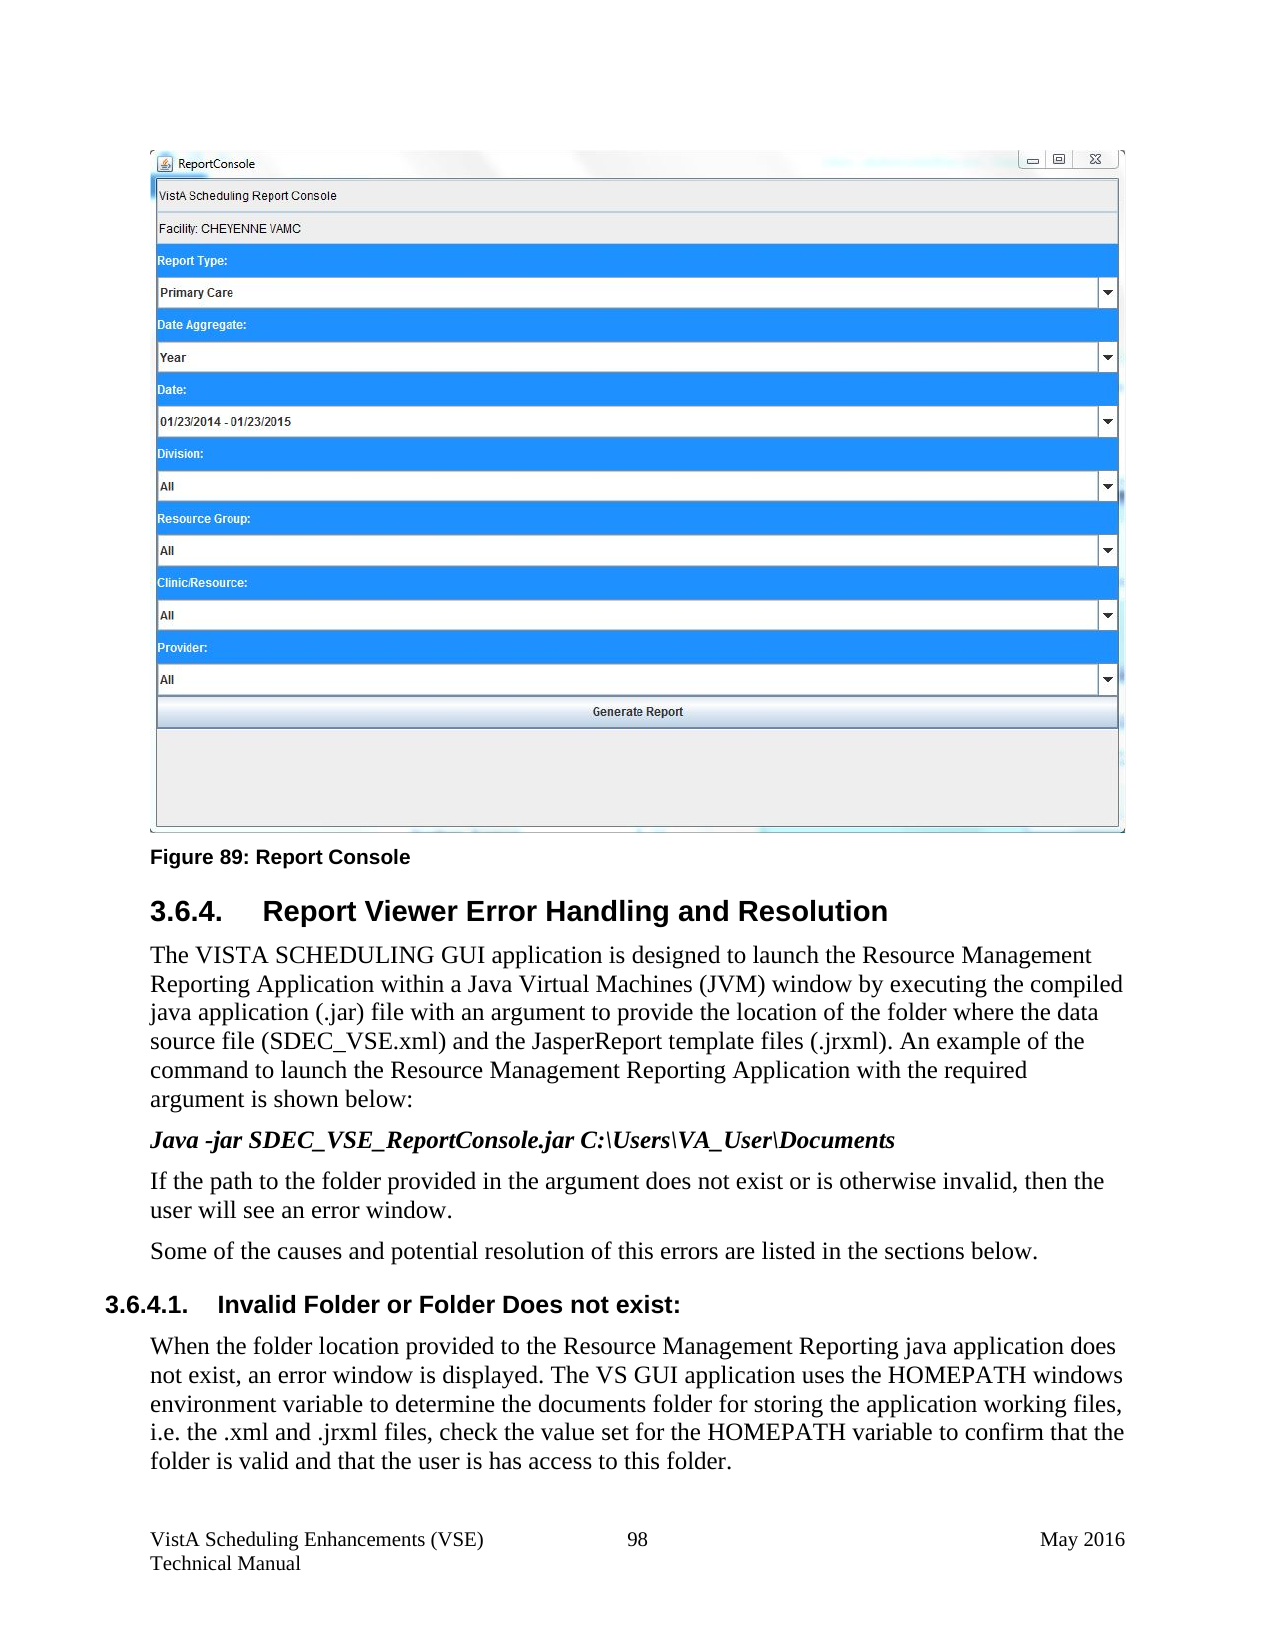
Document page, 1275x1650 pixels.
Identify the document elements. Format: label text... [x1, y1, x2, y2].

text When the folder location provided to the Resource Management Reporting java application does not exist, an error window is displayed. The VS GUI application uses the HOMEPATH windows environment variable to determine the documents folder for storing the application working files, i.e. the .xml and .jrxml files, check the value set for the HOMEPATH variable to confirm that the folder is valid and that the user is has access to this folder. [150, 1331, 1125, 1475]
text If the path to the folder provided in the argument does not exist or is otherwise invalid, then the user will see an error window. [150, 1166, 1125, 1224]
text The VISTA SCHEDULING GUI application is designed to launch the Resource Management Reporting Application within a Java Virtual Machines (JVM) window by executing the compiled java application (.jar) file with an argument to provide the location of the folder where the data source file (SDEC_VSE.xml) and the JasperReport template files (.jrxml). An example of the command to launch the Resource Management Reporting Application with the required argument is shown below: [150, 940, 1125, 1112]
text Some of the causes and potential resolution of this errors are listed in the sections below. [150, 1236, 1125, 1265]
text Java -jar SDEC_VSE_ReportConsole.jar C:\Users\VA_User\Documents [150, 1125, 1125, 1154]
picture [150, 150, 1125, 833]
subtitle Invalid Folder or Folder Does not exist: [105, 1290, 1125, 1319]
text Figure 89: Report Console [150, 845, 1125, 869]
subtitle Report Viewer Error Handling and Resolution [150, 894, 1125, 927]
